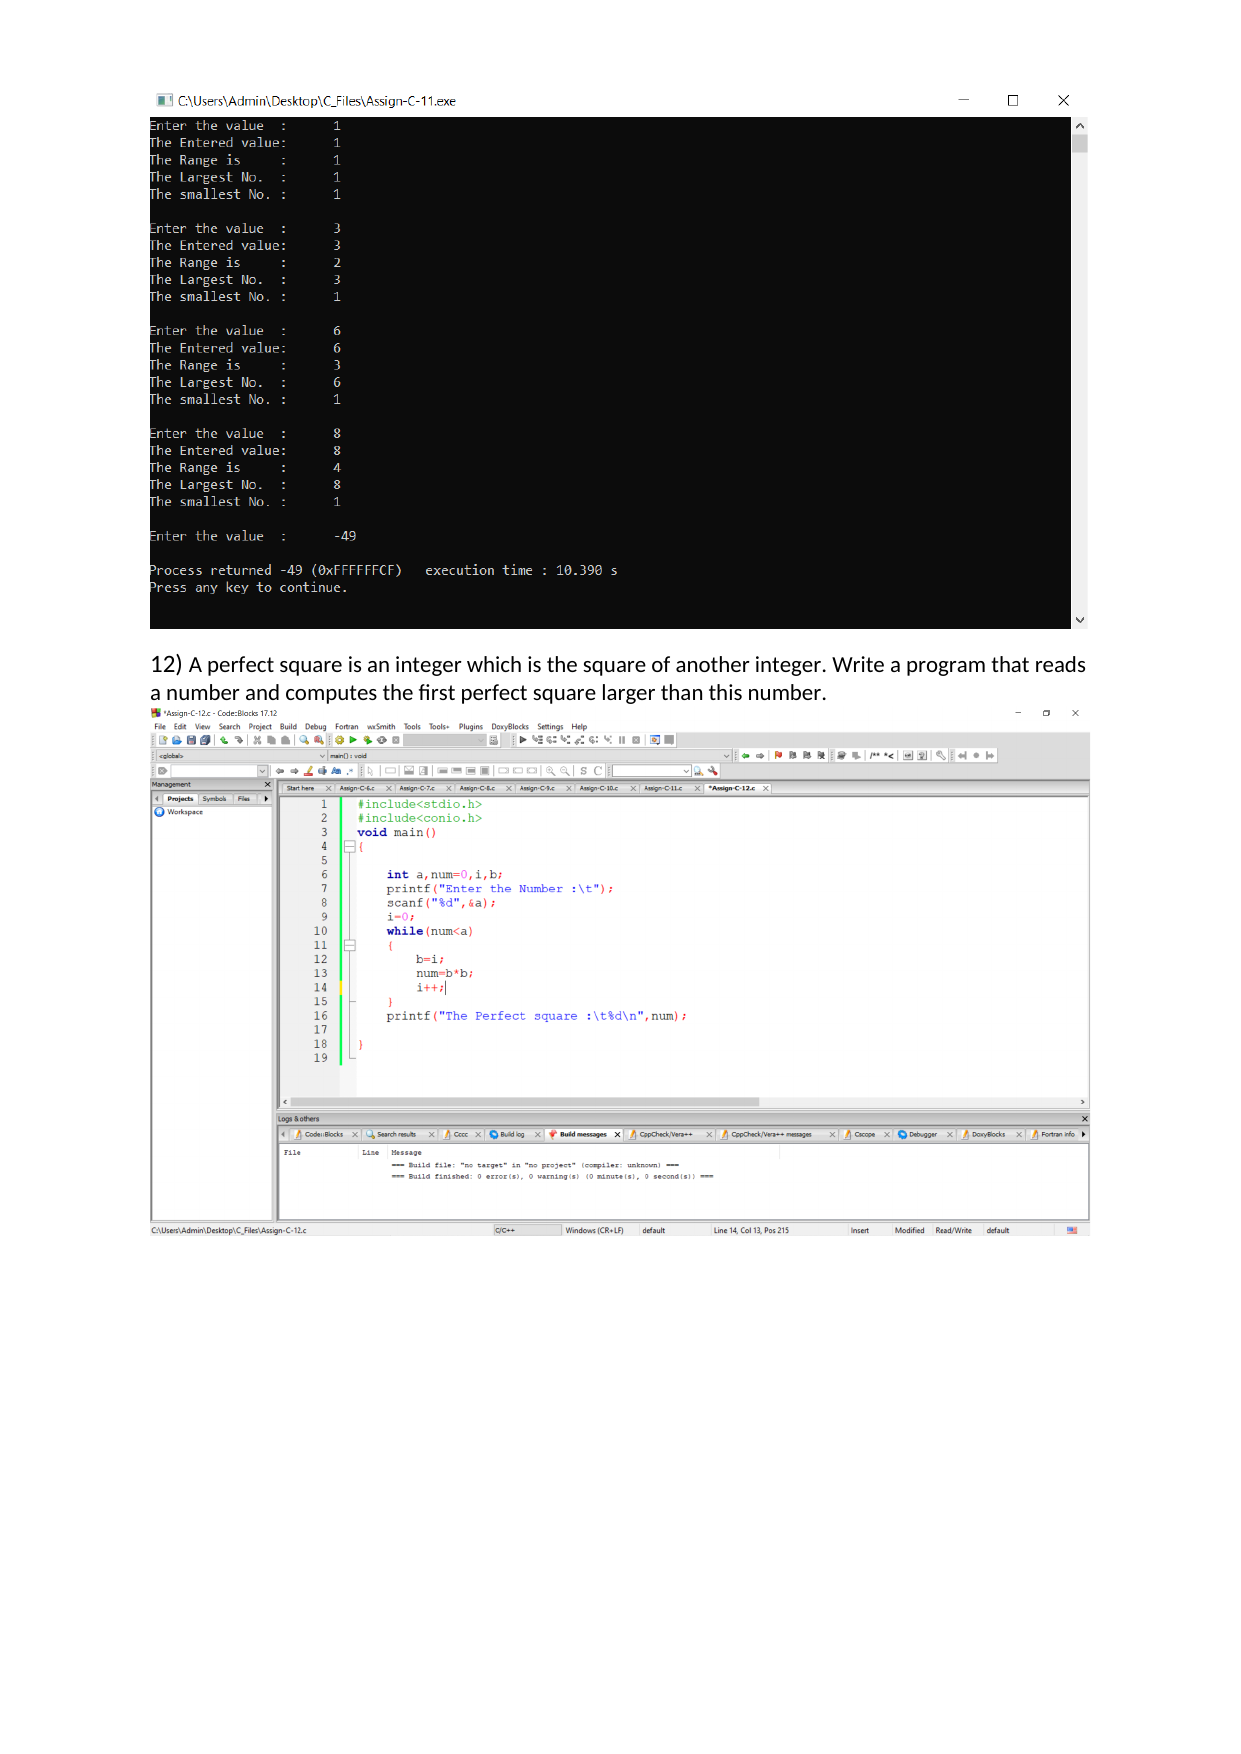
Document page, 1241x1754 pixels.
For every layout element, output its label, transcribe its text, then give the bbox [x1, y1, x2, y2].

picture [150, 706, 1091, 1236]
picture [150, 88, 1088, 629]
text 12) A perfect square is an integer which is the square of another integer. Write a program that reads a number and computes the first perfect square larger than this number. [150, 648, 1090, 706]
